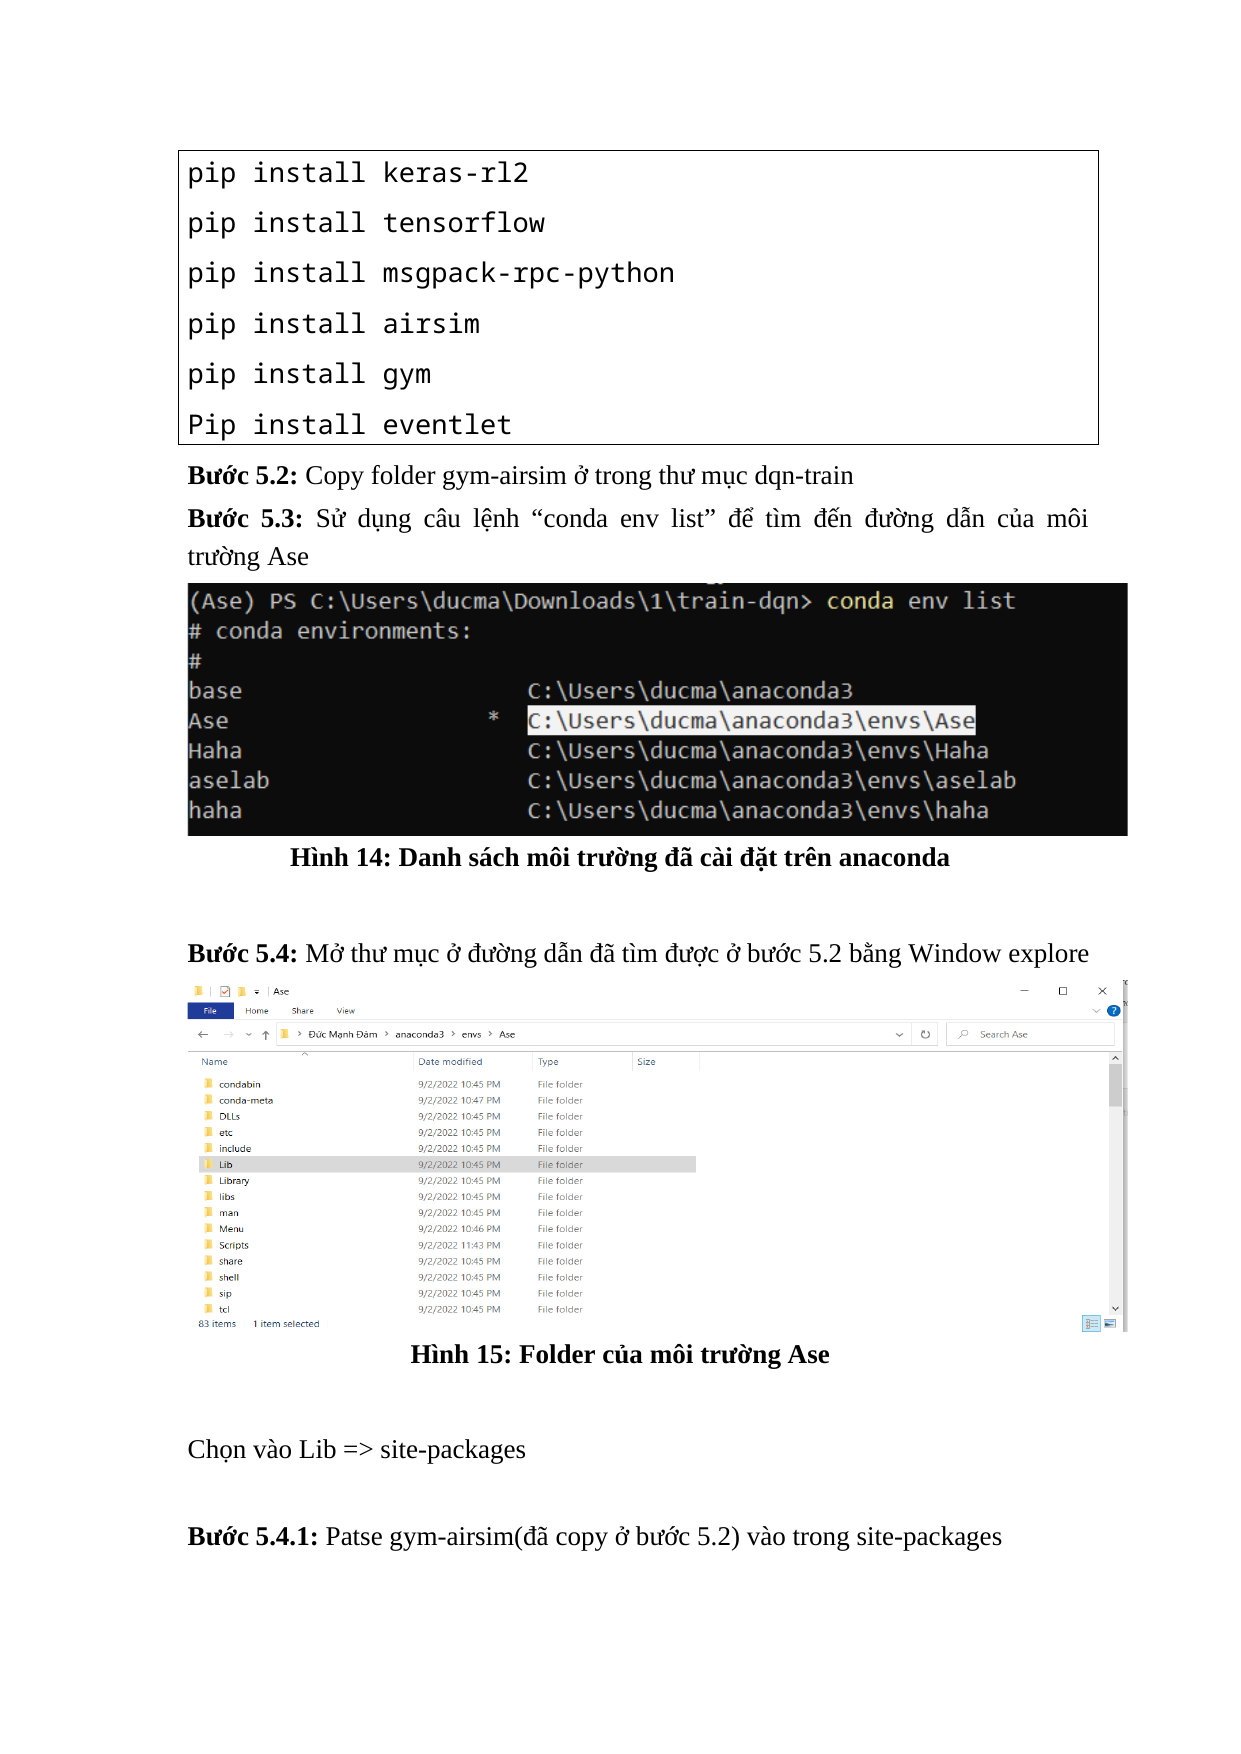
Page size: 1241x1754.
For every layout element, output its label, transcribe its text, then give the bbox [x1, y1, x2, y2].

text pip install tensorflow [179, 200, 1098, 240]
picture [187, 583, 1128, 836]
text pip install airsim [179, 301, 1098, 341]
text Bước 5.4: Mở thư mục ở đường dẫn đã tìm được ở bước 5.2 bằng Window explore [187, 937, 1090, 968]
text Bước 5.4.1: Patse gym-airsim(đã copy ở bước 5.2) vào trong site-packages [187, 1520, 1090, 1552]
text pip install keras-rl2 [179, 151, 1098, 190]
picture [187, 980, 1128, 1332]
text Pip install eventlet [179, 402, 1098, 444]
text pip install msgpack-rpc-python [179, 251, 1098, 291]
text pip install gym [179, 352, 1098, 392]
text Chọn vào Lib => site-packages [187, 1433, 1090, 1464]
text Bước 5.3: Sử dụng câu lệnh “conda env list” để tìm đến đường dẫn của môi trường Ase [187, 502, 1090, 571]
text Bước 5.2: Copy folder gym-airsim ở trong thư mục dqn-train [187, 459, 1090, 490]
